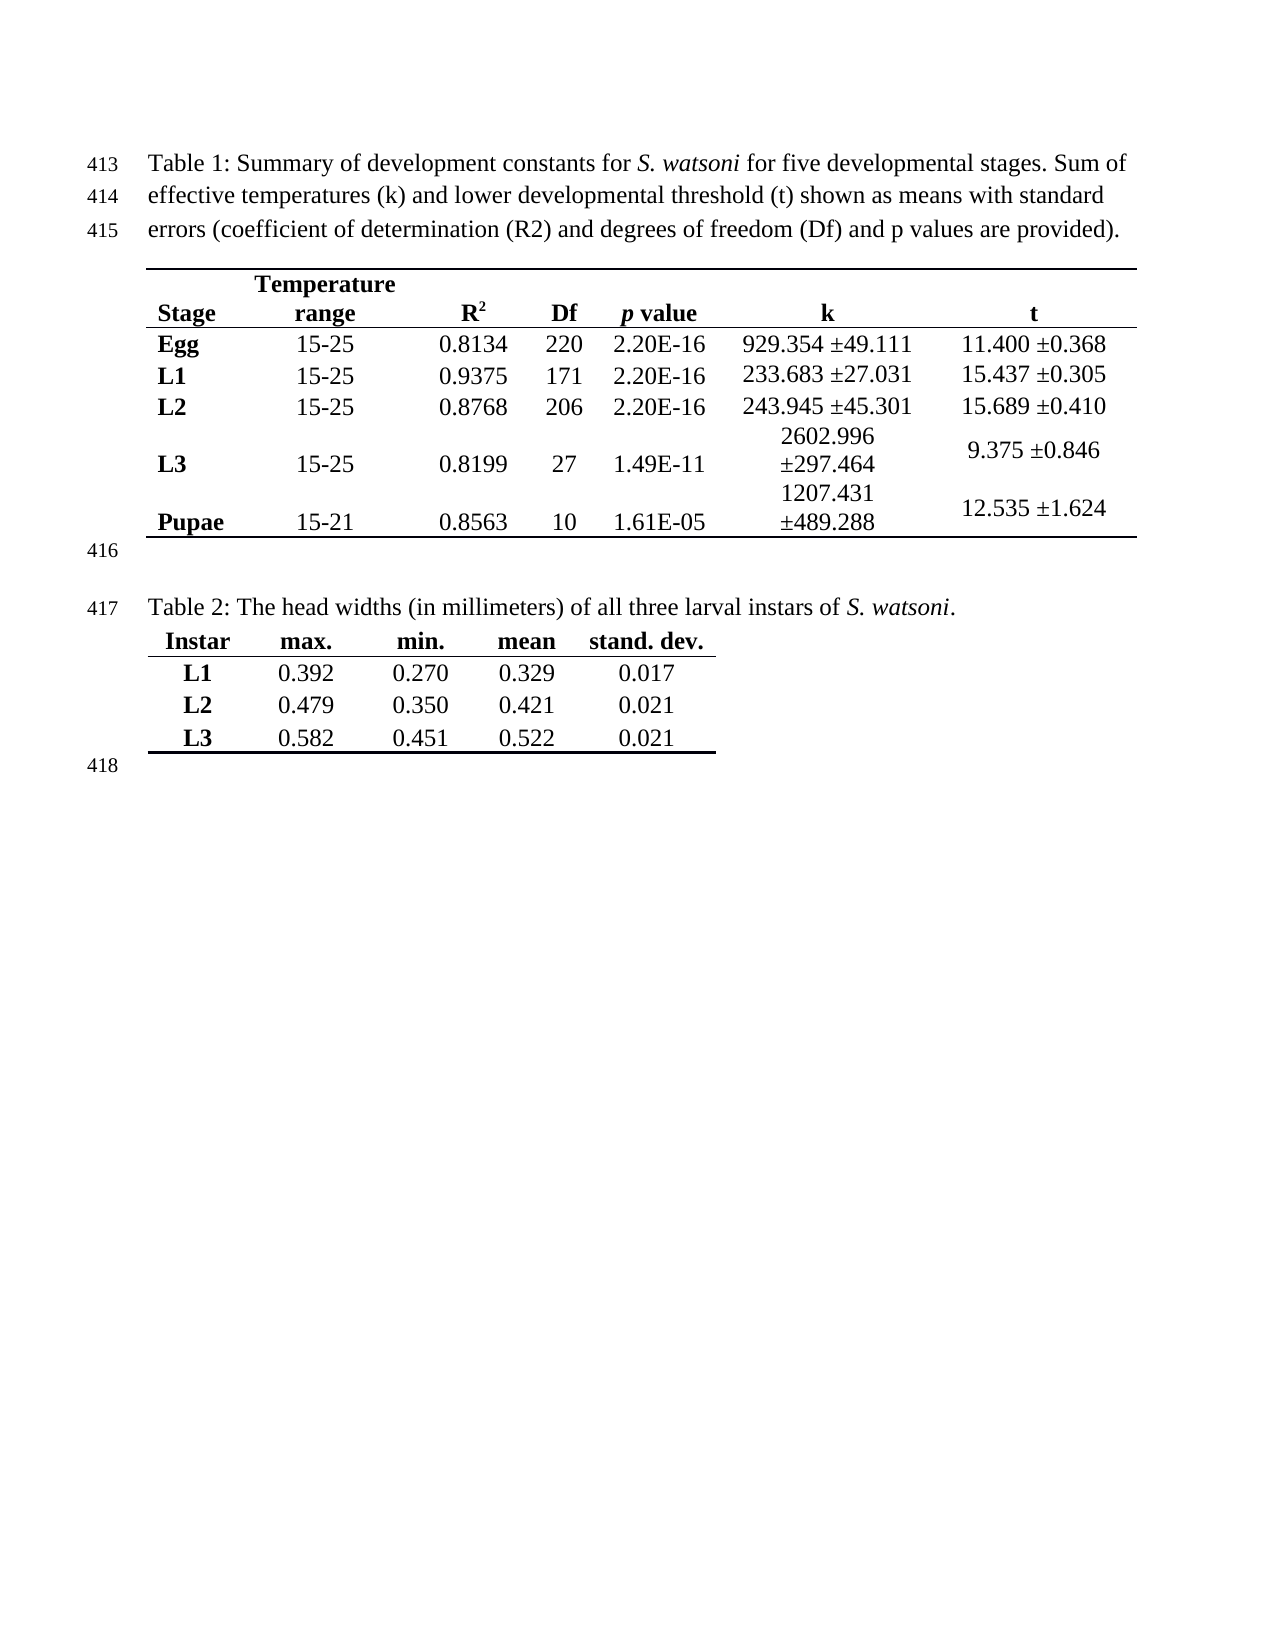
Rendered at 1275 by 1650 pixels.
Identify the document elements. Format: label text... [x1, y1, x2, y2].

text Table 1: Summary of development constants for S. watsoni for five developmental stages. Sum of effective temperatures (k) and lower developmental threshold (t) shown as means with standard errors (coefficient of determination (R2) and degrees of freedom (Df) and p values are provided). [148, 148, 1127, 242]
table_cell 15.689 ±0.410 [931, 390, 1137, 421]
table_cell L1 [148, 657, 247, 687]
table_cell 2.20E-16 [594, 328, 724, 358]
table_cell 0.329 [477, 657, 576, 687]
table_cell 27 [534, 421, 594, 478]
table_cell 233.683 ±27.031 [724, 358, 931, 389]
table_header max. [248, 625, 364, 656]
table_header R2 [413, 270, 534, 327]
table_cell 12.535 ±1.624 [931, 478, 1137, 536]
table_header min. [364, 625, 477, 656]
table_cell 0.392 [248, 657, 364, 687]
table_cell 15-25 [237, 421, 413, 478]
table_cell L2 [146, 390, 237, 421]
table_header Df [534, 270, 594, 327]
table_cell 929.354 ±49.111 [724, 328, 931, 358]
table_cell 171 [534, 358, 594, 389]
table_header k [724, 270, 931, 327]
table_cell 0.8563 [413, 478, 534, 536]
table_cell Pupae [146, 478, 237, 536]
table_cell 220 [534, 328, 594, 358]
table_cell 0.8199 [413, 421, 534, 478]
table_cell L2 [148, 687, 247, 718]
table_header stand. dev. [576, 625, 716, 656]
table_cell 0.8134 [413, 328, 534, 358]
table_header t [931, 270, 1137, 327]
table_cell 2602.996 ±297.464 [724, 421, 931, 478]
table_cell 0.021 [576, 687, 716, 718]
table_cell 15-25 [237, 358, 413, 389]
table_cell 0.479 [248, 687, 364, 718]
table_cell Egg [146, 328, 237, 358]
table_cell 206 [534, 390, 594, 421]
table_cell 15-21 [237, 478, 413, 536]
table_cell 243.945 ±45.301 [724, 390, 931, 421]
table_cell 15-25 [237, 328, 413, 358]
table_cell 1.49E-11 [594, 421, 724, 478]
table_cell 0.451 [364, 719, 477, 751]
table_cell 0.8768 [413, 390, 534, 421]
table_cell 0.9375 [413, 358, 534, 389]
table_cell 1.61E-05 [594, 478, 724, 536]
table_header p value [594, 270, 724, 327]
table_cell 1207.431 ±489.288 [724, 478, 931, 536]
table_cell 11.400 ±0.368 [931, 328, 1137, 358]
table_header mean [477, 625, 576, 656]
table_cell 0.350 [364, 687, 477, 718]
table_cell 0.017 [576, 657, 716, 687]
table_cell 15-25 [237, 390, 413, 421]
table_cell 9.375 ±0.846 [931, 421, 1137, 478]
table_cell 0.270 [364, 657, 477, 687]
table_header Temperature range [237, 270, 413, 327]
table_header Stage [146, 270, 237, 327]
table_cell 0.421 [477, 687, 576, 718]
table_cell 0.522 [477, 719, 576, 751]
table_cell 0.021 [576, 719, 716, 751]
text Table 2: The head widths (in millimeters) of all three larval instars of S. watsoni. [148, 592, 1127, 621]
table_cell 2.20E-16 [594, 390, 724, 421]
table_cell L3 [146, 421, 237, 478]
table_cell 2.20E-16 [594, 358, 724, 389]
table_cell 15.437 ±0.305 [931, 358, 1137, 389]
table_cell 10 [534, 478, 594, 536]
table_cell L1 [146, 358, 237, 389]
table_cell 0.582 [248, 719, 364, 751]
table_cell L3 [148, 719, 247, 751]
table_header Instar [148, 625, 247, 656]
